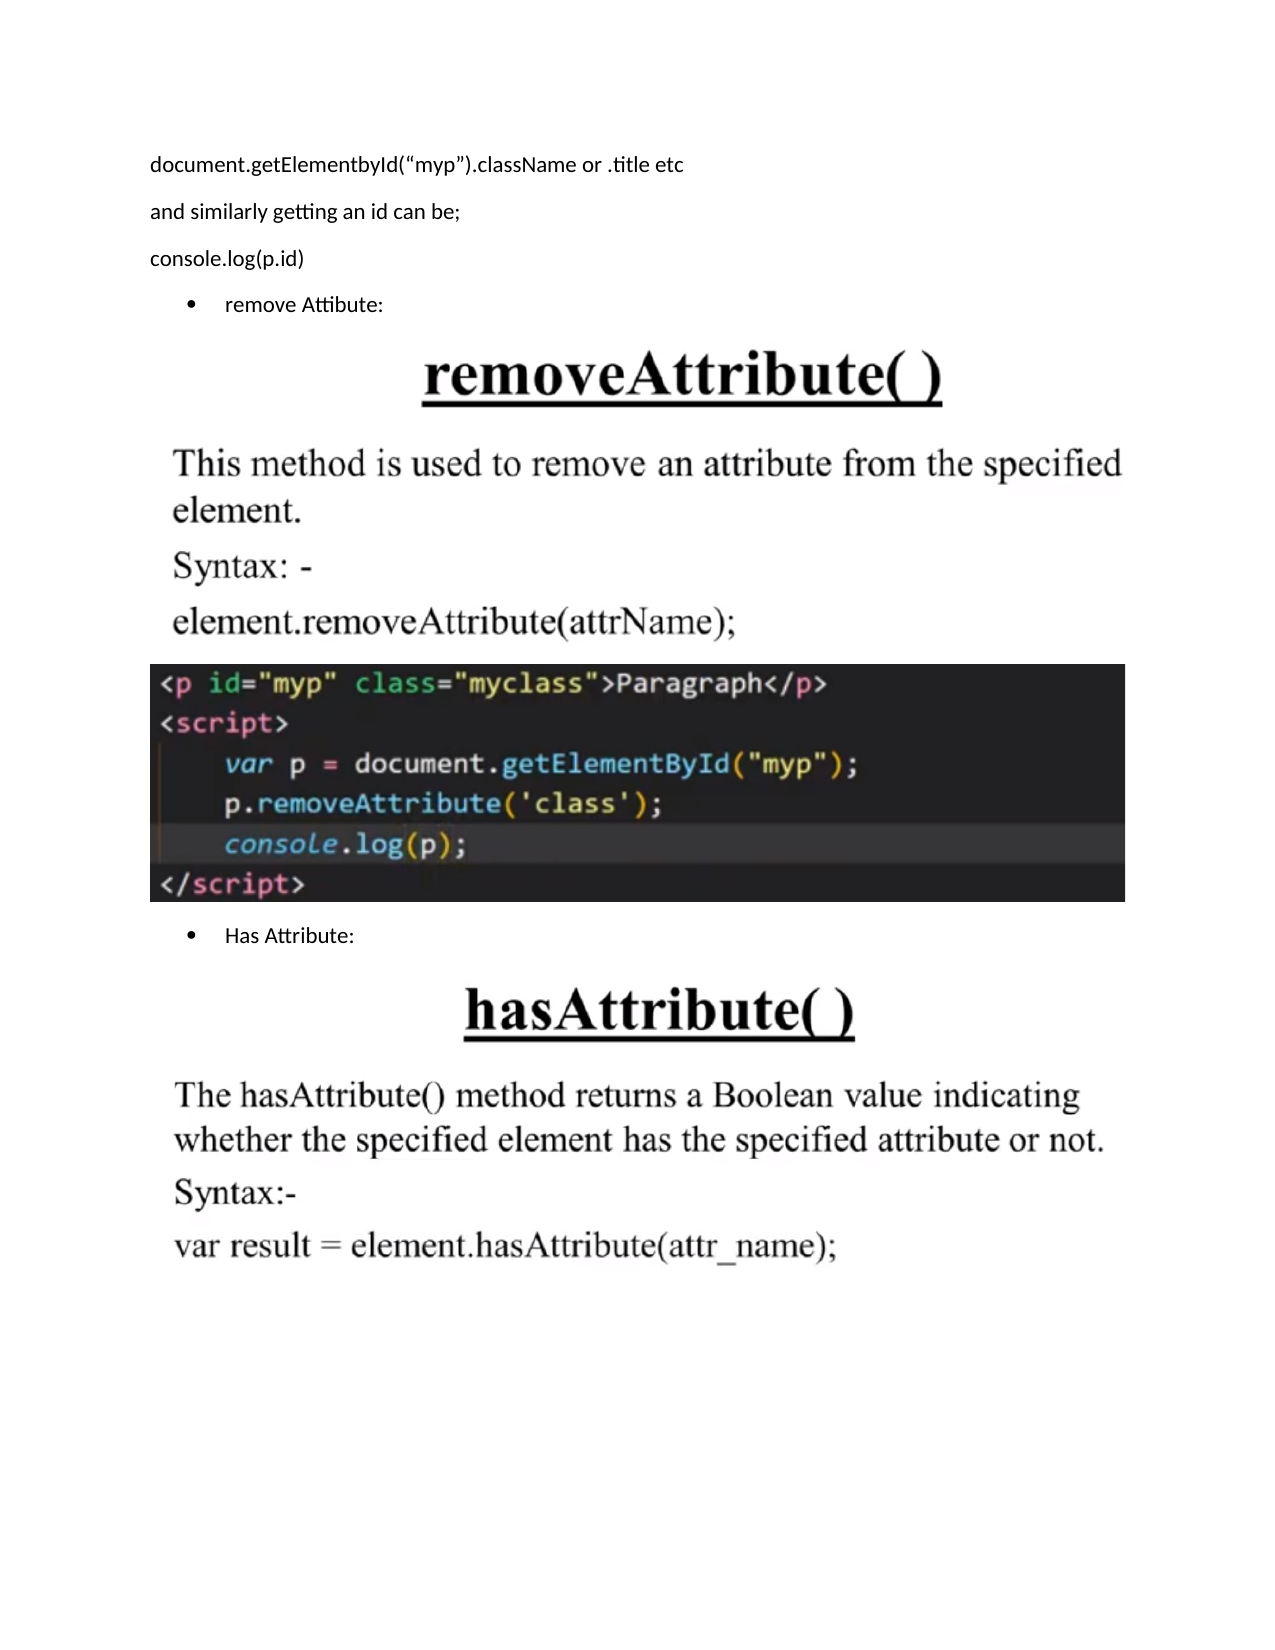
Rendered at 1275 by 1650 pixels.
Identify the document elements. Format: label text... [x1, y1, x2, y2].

picture [150, 967, 1125, 1293]
text and similarly getting an id can be; [150, 197, 1125, 225]
list Has Attribute: [187, 921, 1125, 949]
list remove Attibute: [187, 291, 1125, 319]
picture [150, 337, 1125, 646]
text console.log(p.id) [150, 244, 1125, 272]
picture [150, 664, 1125, 902]
text document.getElementbyId(“myp”).className or .title etc [150, 150, 1125, 178]
